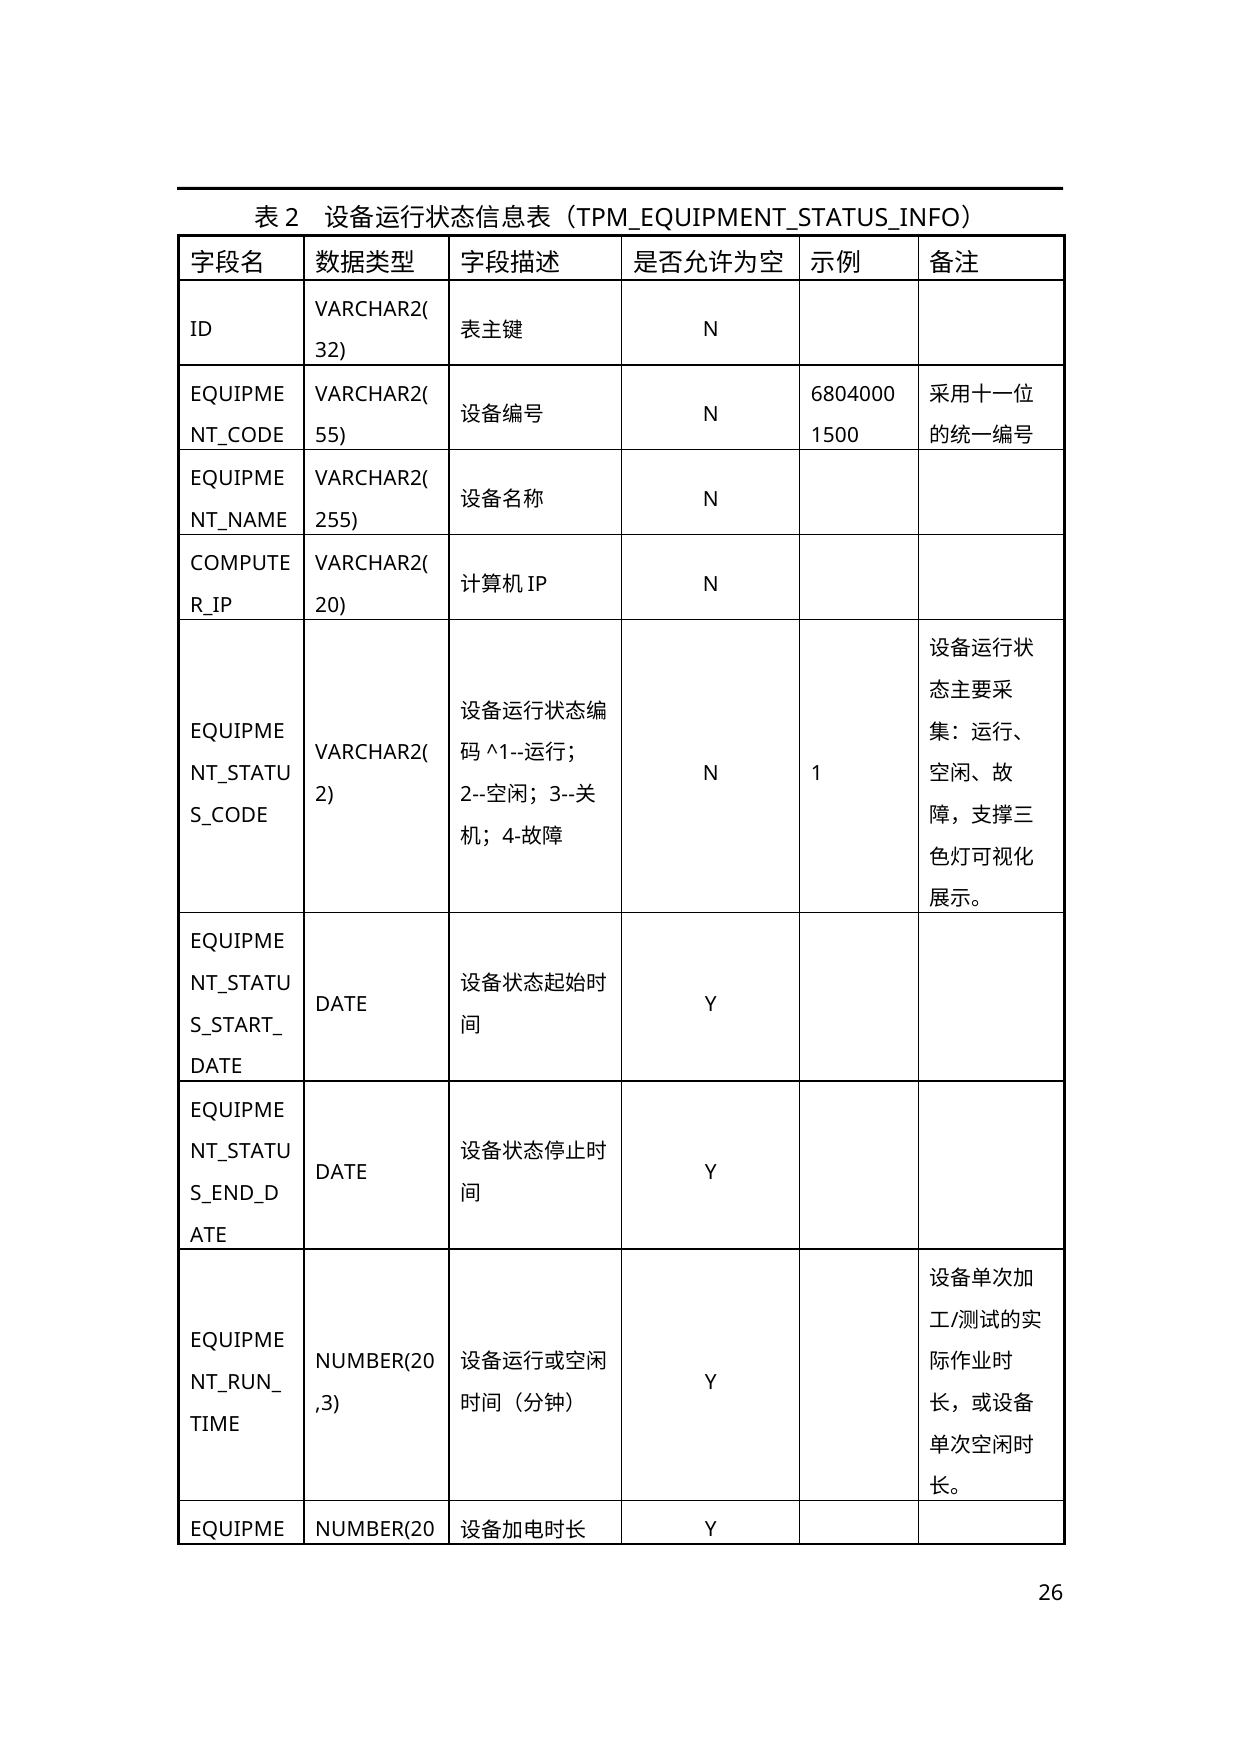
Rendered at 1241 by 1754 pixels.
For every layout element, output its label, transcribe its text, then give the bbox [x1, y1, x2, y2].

table_cell [800, 1250, 918, 1500]
table_cell N [622, 535, 799, 618]
table_cell EQUIPMENT_RUN_TIME [180, 1250, 303, 1500]
table_cell EQUIPMENT_CODE [180, 366, 303, 449]
table_cell N [622, 620, 799, 912]
table_cell 设备加电时长（分钟） [450, 1501, 621, 1543]
table_cell 1 [800, 620, 918, 912]
table_cell N [622, 281, 799, 364]
table_cell DATE [305, 1082, 448, 1248]
table_cell [800, 913, 918, 1080]
table_cell [919, 450, 1063, 534]
table_cell VARCHAR2(32) [305, 281, 448, 364]
table_cell DATE [305, 913, 448, 1080]
table_cell NUMBER(20,3) [305, 1250, 448, 1500]
table_cell 设备状态停止时间 [450, 1082, 621, 1248]
table_header 备注 [919, 237, 1063, 279]
table_header 示例 [800, 237, 918, 279]
table_cell [919, 1501, 1063, 1543]
table_cell N [622, 366, 799, 449]
table_cell [800, 281, 918, 364]
table_header 字段描述 [450, 237, 621, 279]
table_cell EQUIPMENT_NAME [180, 450, 303, 534]
table_cell 计算机IP [450, 535, 621, 618]
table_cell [180, 1501, 303, 1543]
table_cell [800, 450, 918, 534]
table_cell Y [622, 913, 799, 1080]
table_cell 设备状态起始时间 [450, 913, 621, 1080]
table_cell [800, 535, 918, 618]
table_cell N [622, 450, 799, 534]
table_cell [800, 1082, 918, 1248]
table_cell 采用十一位的统一编号 [919, 366, 1063, 449]
table_cell 68040001500 [800, 366, 918, 449]
table_cell Y [622, 1250, 799, 1500]
table_cell 设备编号 [450, 366, 621, 449]
table_cell 设备名称 [450, 450, 621, 534]
table_cell ID [180, 281, 303, 364]
text 表2 设备运行状态信息表（TPM_EQUIPMENT_STATUS_INFO） [177, 192, 1063, 234]
table_cell VARCHAR2(55) [305, 366, 448, 449]
table_cell VARCHAR2(255) [305, 450, 448, 534]
table_header 数据类型 [305, 237, 448, 279]
table_cell [919, 1082, 1063, 1248]
table_cell EQUIPMENT_STATUS_CODE [180, 620, 303, 912]
table_cell [919, 913, 1063, 1080]
table_header 是否允许为空 [622, 237, 799, 279]
table_cell 设备运行状态主要采集：运行、空闲、故障，支撑三色灯可视化展示。 [919, 620, 1063, 912]
table_cell EQUIPMENT_STATUS_START_DATE [180, 913, 303, 1080]
table_cell NUMBER(20,3) [305, 1501, 448, 1543]
table_cell VARCHAR2(2) [305, 620, 448, 912]
table_cell Y [622, 1082, 799, 1248]
table_cell COMPUTER_IP [180, 535, 303, 618]
table_cell 设备单次加工/测试的实际作业时长，或设备单次空闲时长。 [919, 1250, 1063, 1500]
table_cell 设备运行或空闲时间（分钟） [450, 1250, 621, 1500]
table_header 字段名 [180, 237, 303, 279]
table_cell 表主键 [450, 281, 621, 364]
table_cell [919, 535, 1063, 618]
table_cell [800, 1501, 918, 1543]
table_cell EQUIPMENT_STATUS_END_DATE [180, 1082, 303, 1248]
table_cell Y [622, 1501, 799, 1543]
table_cell [919, 281, 1063, 364]
table_cell 设备运行状态编码 ^1--运行；2--空闲；3--关机；4-故障 [450, 620, 621, 912]
table_cell VARCHAR2(20) [305, 535, 448, 618]
